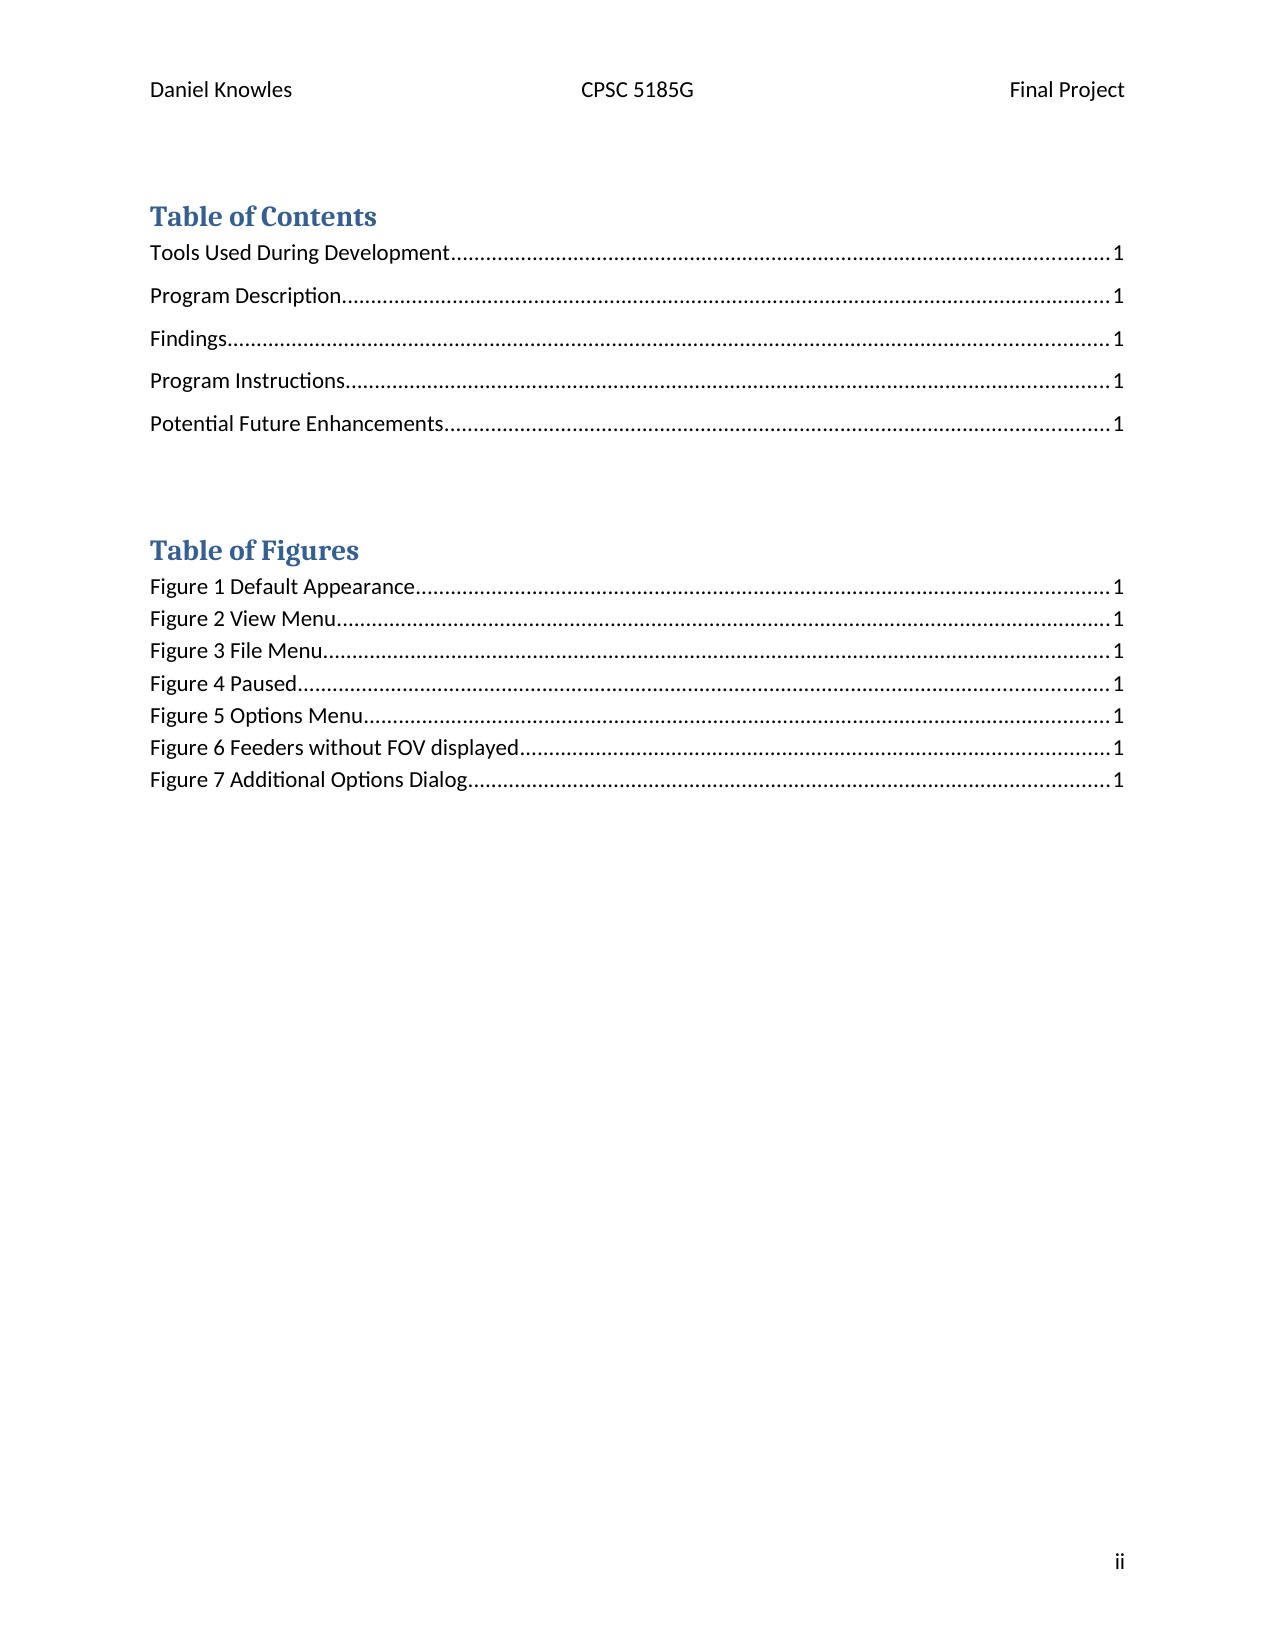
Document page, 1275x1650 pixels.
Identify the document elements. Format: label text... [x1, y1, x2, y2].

text Figure 1 Default Appearance 1 [150, 572, 1125, 600]
text Figure 4 Paused 1 [150, 669, 1125, 697]
text Figure 3 File Menu 1 [150, 637, 1125, 665]
text Figure 7 Additional Options Dialog 1 [150, 765, 1125, 793]
text Figure 5 Options Menu 1 [150, 701, 1125, 729]
subtitle Table of Figures [150, 534, 1125, 567]
text Figure 6 Feeders without FOV displayed 1 [150, 733, 1125, 761]
text Figure 2 View Menu 1 [150, 604, 1125, 632]
